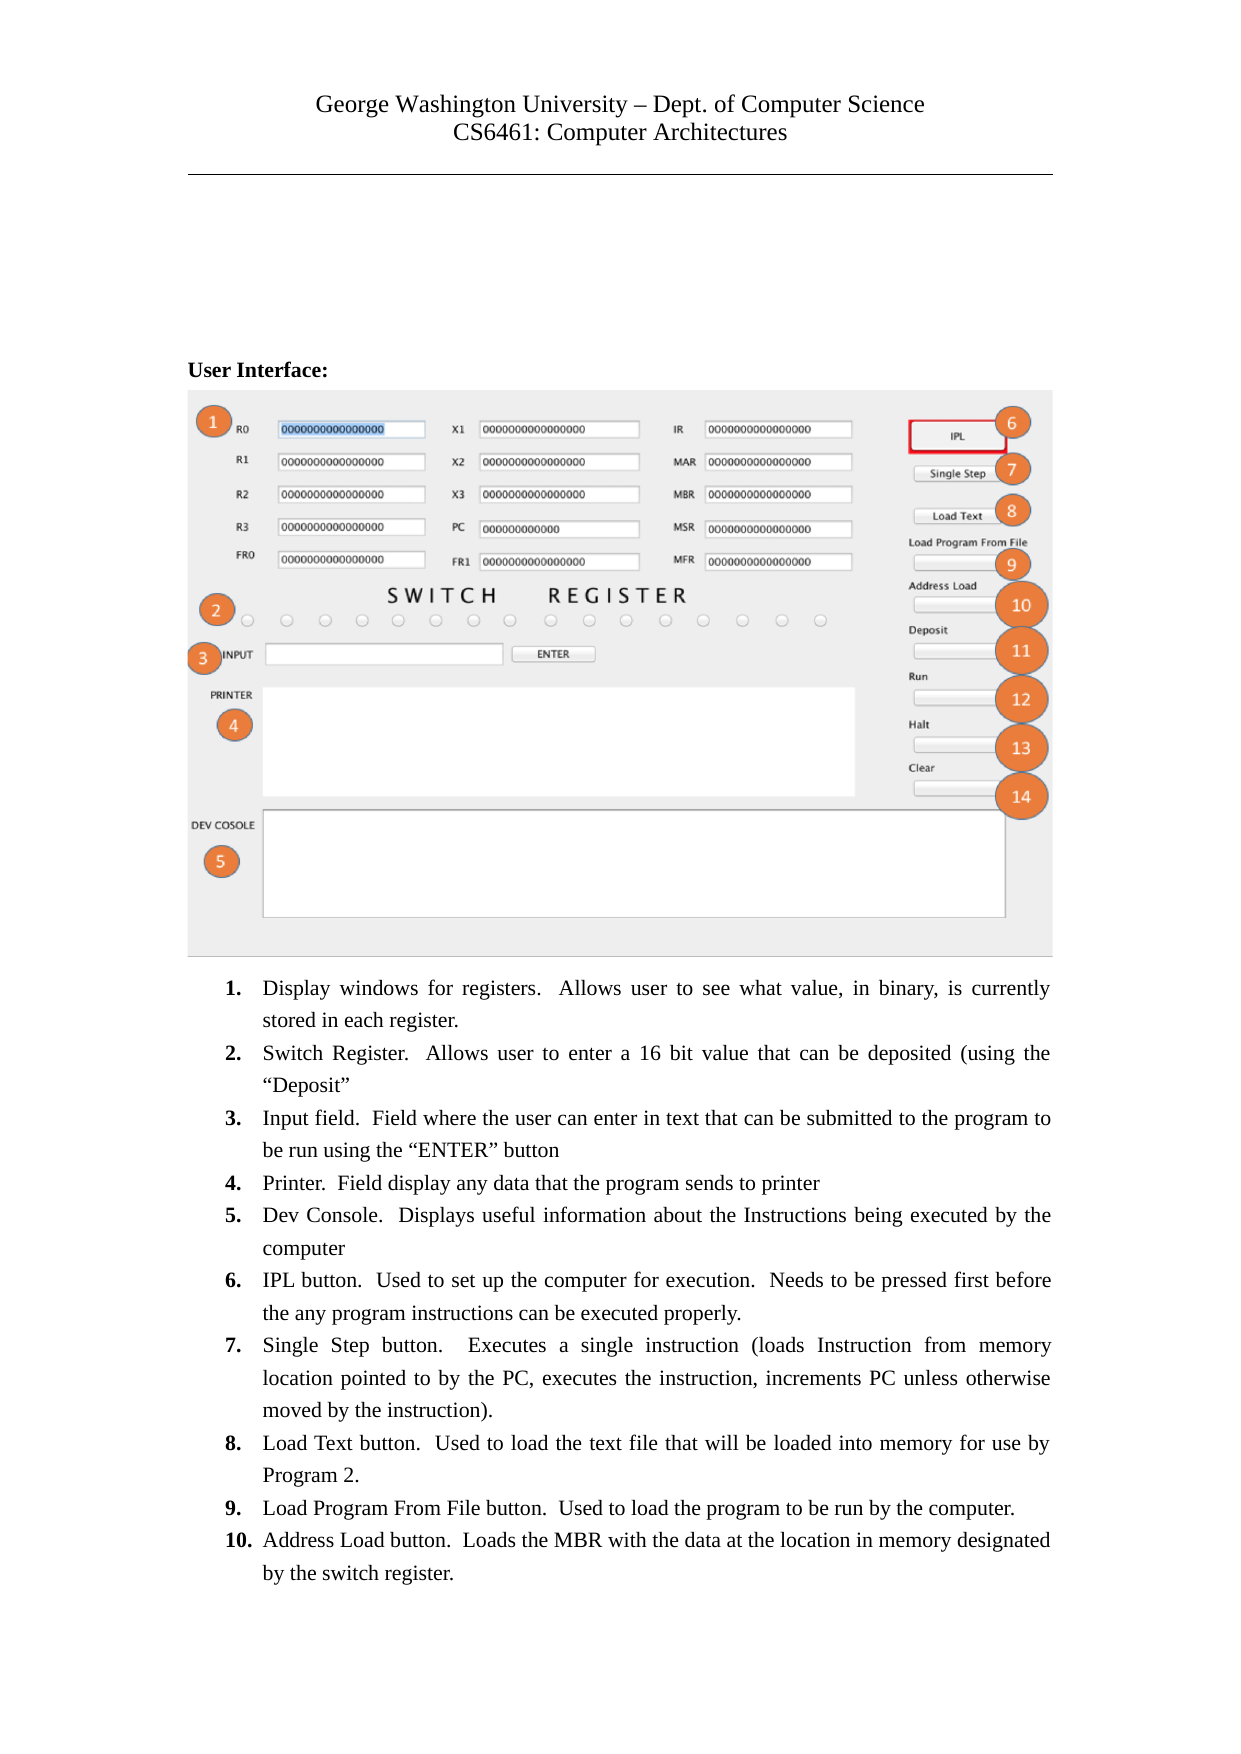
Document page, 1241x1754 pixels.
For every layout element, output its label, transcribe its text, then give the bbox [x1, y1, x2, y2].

list Dev Console. Displays useful information about the Instructions being executed by the computer [225, 1198, 1053, 1263]
list IPL button. Used to set up the computer for execution. Needs to be pressed first before the any program instructions can be executed properly. [225, 1263, 1053, 1328]
list Address Load button. Loads the MBR with the data at the location in memory designated by the switch register. [225, 1523, 1053, 1588]
list Load Text button. Used to load the text file that will be loaded into memory for use by Program 2. [225, 1426, 1053, 1491]
list Load Program From File button. Used to load the program to be run by the computer. [225, 1491, 1053, 1523]
list Printer. Field display any data that the program sends to printer [225, 1166, 1053, 1198]
list Switch Register. Allows user to enter a 16 bit value that can be deposited (using the “Deposit” [225, 1036, 1053, 1101]
text User Interface: [187, 353, 1053, 385]
picture [187, 385, 1053, 959]
list Single Step button. Executes a single instruction (loads Instruction from memory location pointed to by the PC, executes the instruction, increments PC unless otherwise moved by the instruction). [225, 1328, 1053, 1426]
list Display windows for registers. Allows user to see what value, in binary, is currently stored in each register. [225, 971, 1053, 1036]
list Input field. Field where the user can enter in text that can be submitted to the program to be run using the “ENTER” button [225, 1101, 1053, 1166]
